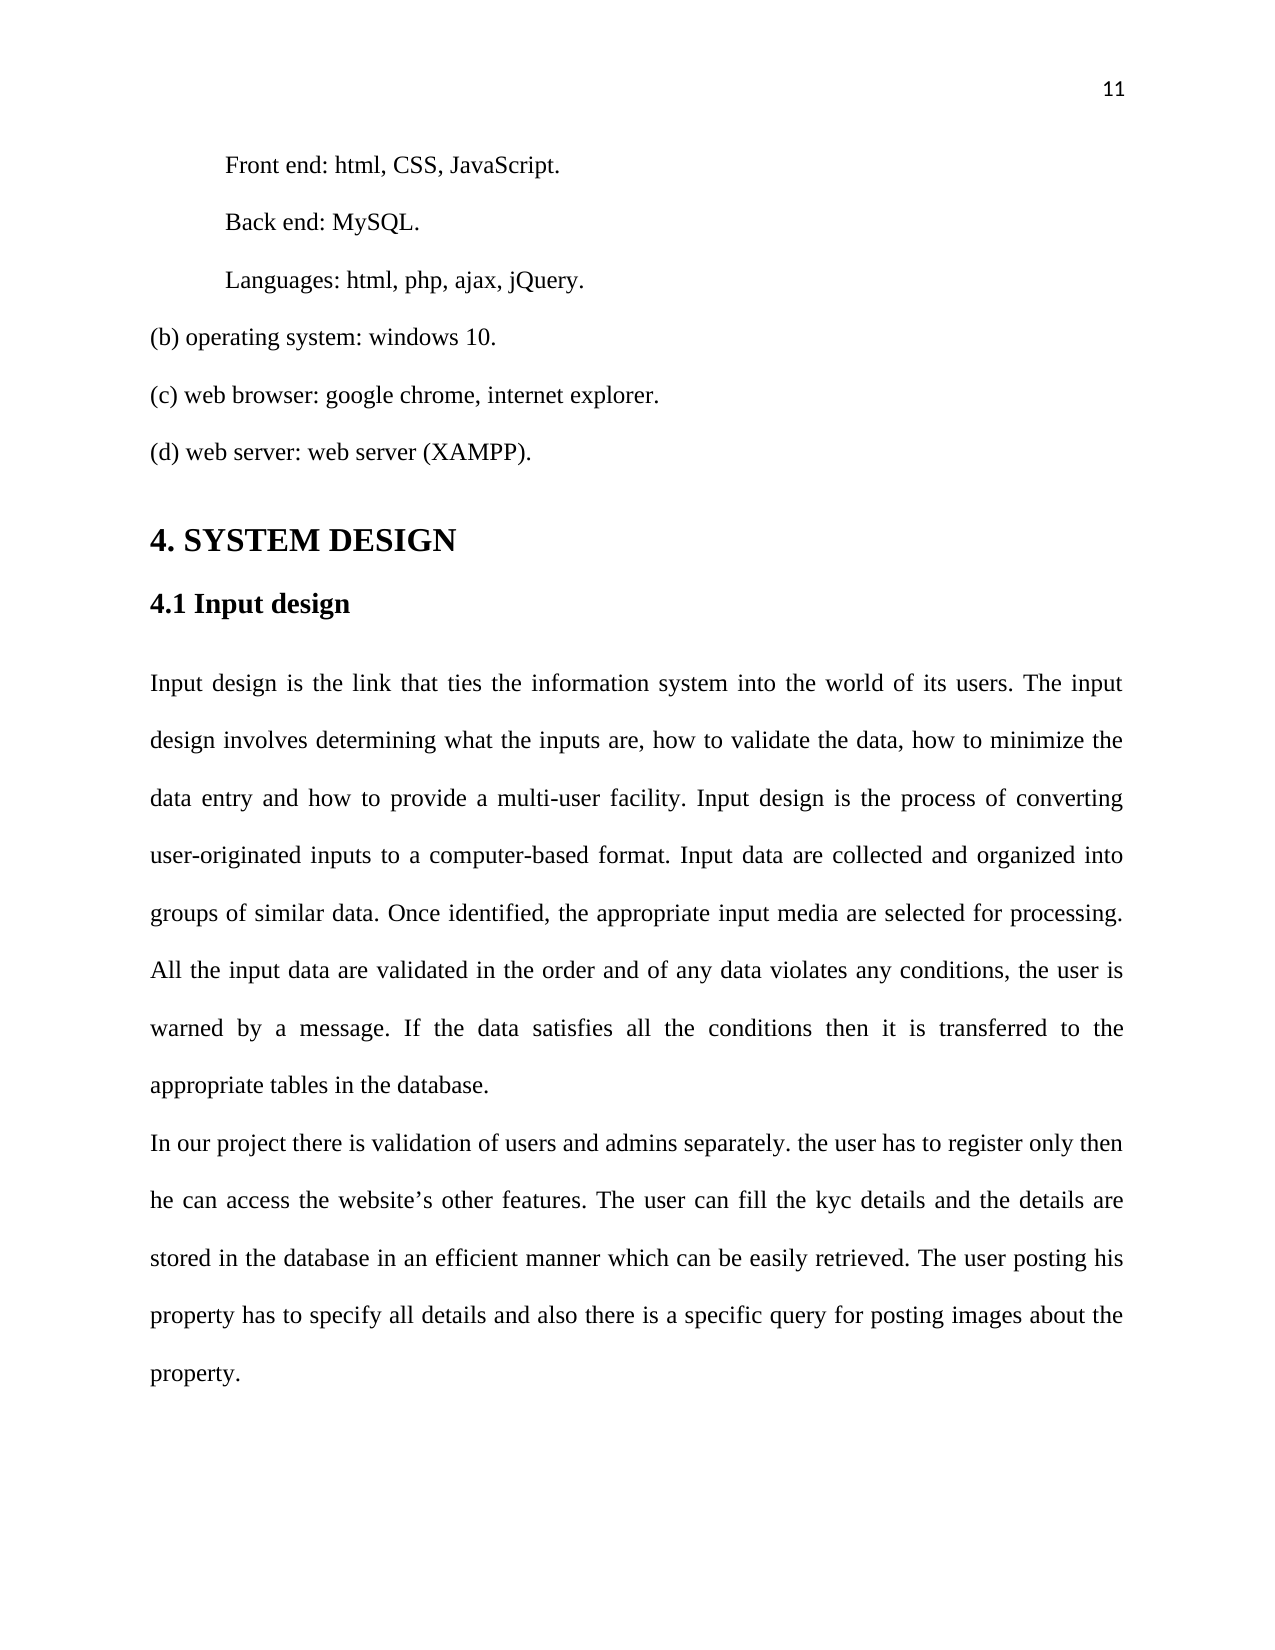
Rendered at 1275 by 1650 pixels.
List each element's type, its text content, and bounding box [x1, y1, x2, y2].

text Input design is the link that ties the information system into the world of its users. The input design involves determining what the inputs are, how to validate the data, how to minimize the data entry and how to provide a multi-user facility. Input design is the process of converting user-originated inputs to a computer-based format. Input data are collected and organized into groups of similar data. Once identified, the appropriate input media are selected for processing. All the input data are validated in the order and of any data violates any conditions, the user is warned by a message. If the data satisfies all the conditions then it is transferred to the appropriate tables in the database. [150, 668, 1125, 1099]
text (b) operating system: windows 10. [150, 322, 1125, 351]
text (c) web browser: google chrome, internet explorer. [150, 380, 1125, 409]
text Languages: html, php, ajax, jQuery. [225, 265, 1125, 294]
subtitle 4. SYSTEM DESIGN [150, 520, 1125, 558]
text Front end: html, CSS, JavaScript. [225, 150, 1125, 179]
text (d) web server: web server (XAMPP). [150, 437, 1125, 466]
text In our project there is validation of users and admins separately. the user has to register only then he can access the website’s other features. The user can fill the kyc details and the details are stored in the database in an efficient manner which can be easily retrieved. The user posting his property has to specify all details and also there is a specific query for posting images about the property. [150, 1128, 1125, 1386]
text Back end: MySQL. [225, 207, 1125, 236]
subtitle 4.1 Input design [150, 586, 1125, 620]
